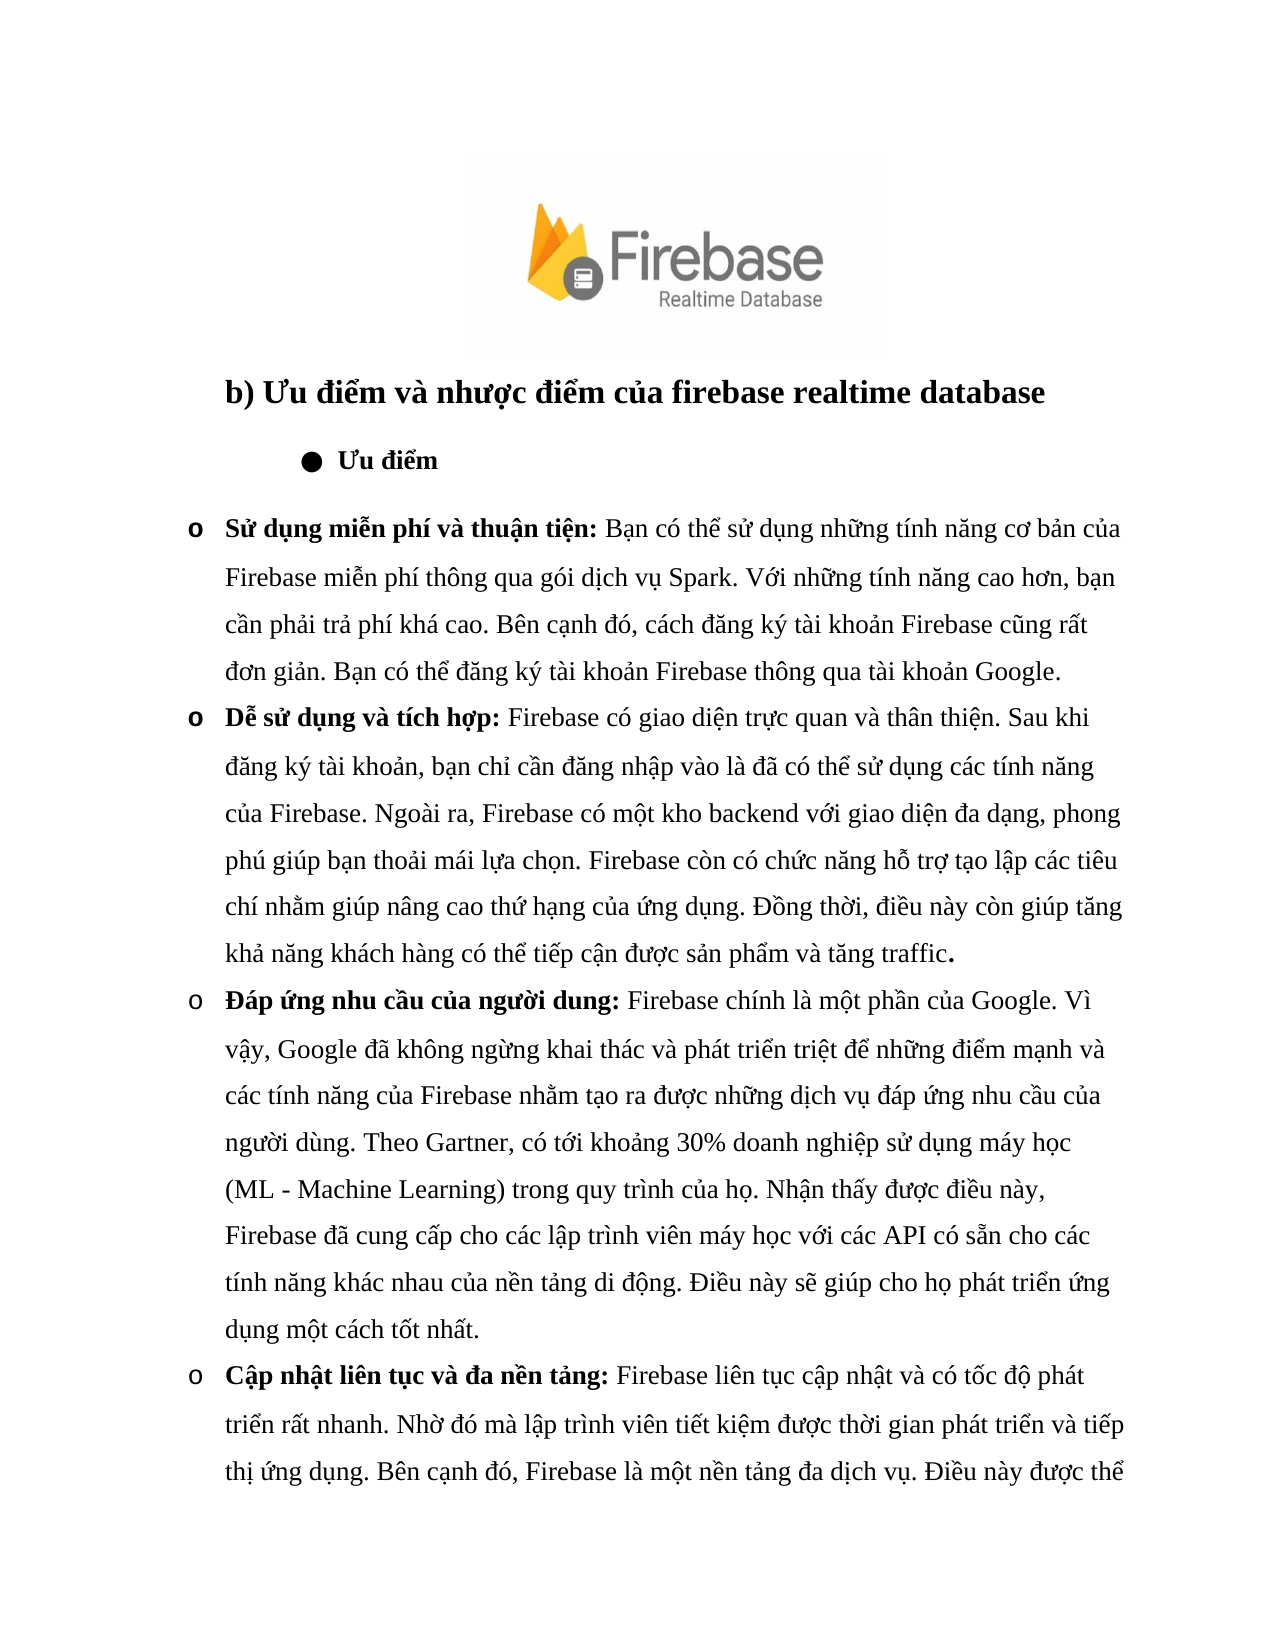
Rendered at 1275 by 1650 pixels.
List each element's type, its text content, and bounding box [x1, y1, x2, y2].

list Sử dụng miễn phí và thuận tiện: Bạn có thể sử dụng những tính năng cơ bản của Firebase miễn phí thông qua gói dịch vụ Spark. Với những tính năng cao hơn, bạn cần phải trả phí khá cao. Bên cạnh đó, cách đăng ký tài khoản Firebase cũng rất đơn giản. Bạn có thể đăng ký tài khoản Firebase thông qua tài khoản Google. [187, 513, 1125, 686]
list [187, 1359, 1125, 1486]
list Đáp ứng nhu cầu của người dung: Firebase chính là một phần của Google. Vì vậy, Google đã không ngừng khai thác và phát triển triệt để những điểm mạnh và các tính năng của Firebase nhằm tạo ra được những dịch vụ đáp ứng nhu cầu của người dùng. Theo Gartner, có tới khoảng 30% doanh nghiệp sử dụng máy học (ML - Machine Learning) trong quy trình của họ. Nhận thấy được điều này, Firebase đã cung cấp cho các lập trình viên máy học với các API có sẵn cho các tính năng khác nhau của nền tảng di động. Điều này sẽ giúp cho họ phát triển ứng dụng một cách tốt nhất. [187, 984, 1125, 1344]
list Ưu điểm [300, 429, 1125, 485]
list Ưu điểm và nhược điểm của firebase realtime database [225, 372, 1125, 410]
list Dễ sử dụng và tích hợp: Firebase có giao diện trực quan và thân thiện. Sau khi đăng ký tài khoản, bạn chỉ cần đăng nhập vào là đã có thể sử dụng các tính năng của Firebase. Ngoài ra, Firebase có một kho backend với giao diện đa dạng, phong phú giúp bạn thoải mái lựa chọn. Firebase còn có chức năng hỗ trợ tạo lập các tiêu chí nhằm giúp nâng cao thứ hạng của ứng dụng. Đồng thời, điều này còn giúp tăng khả năng khách hàng có thể tiếp cận được sản phẩm và tăng traffic. [187, 702, 1125, 968]
picture [466, 150, 884, 359]
